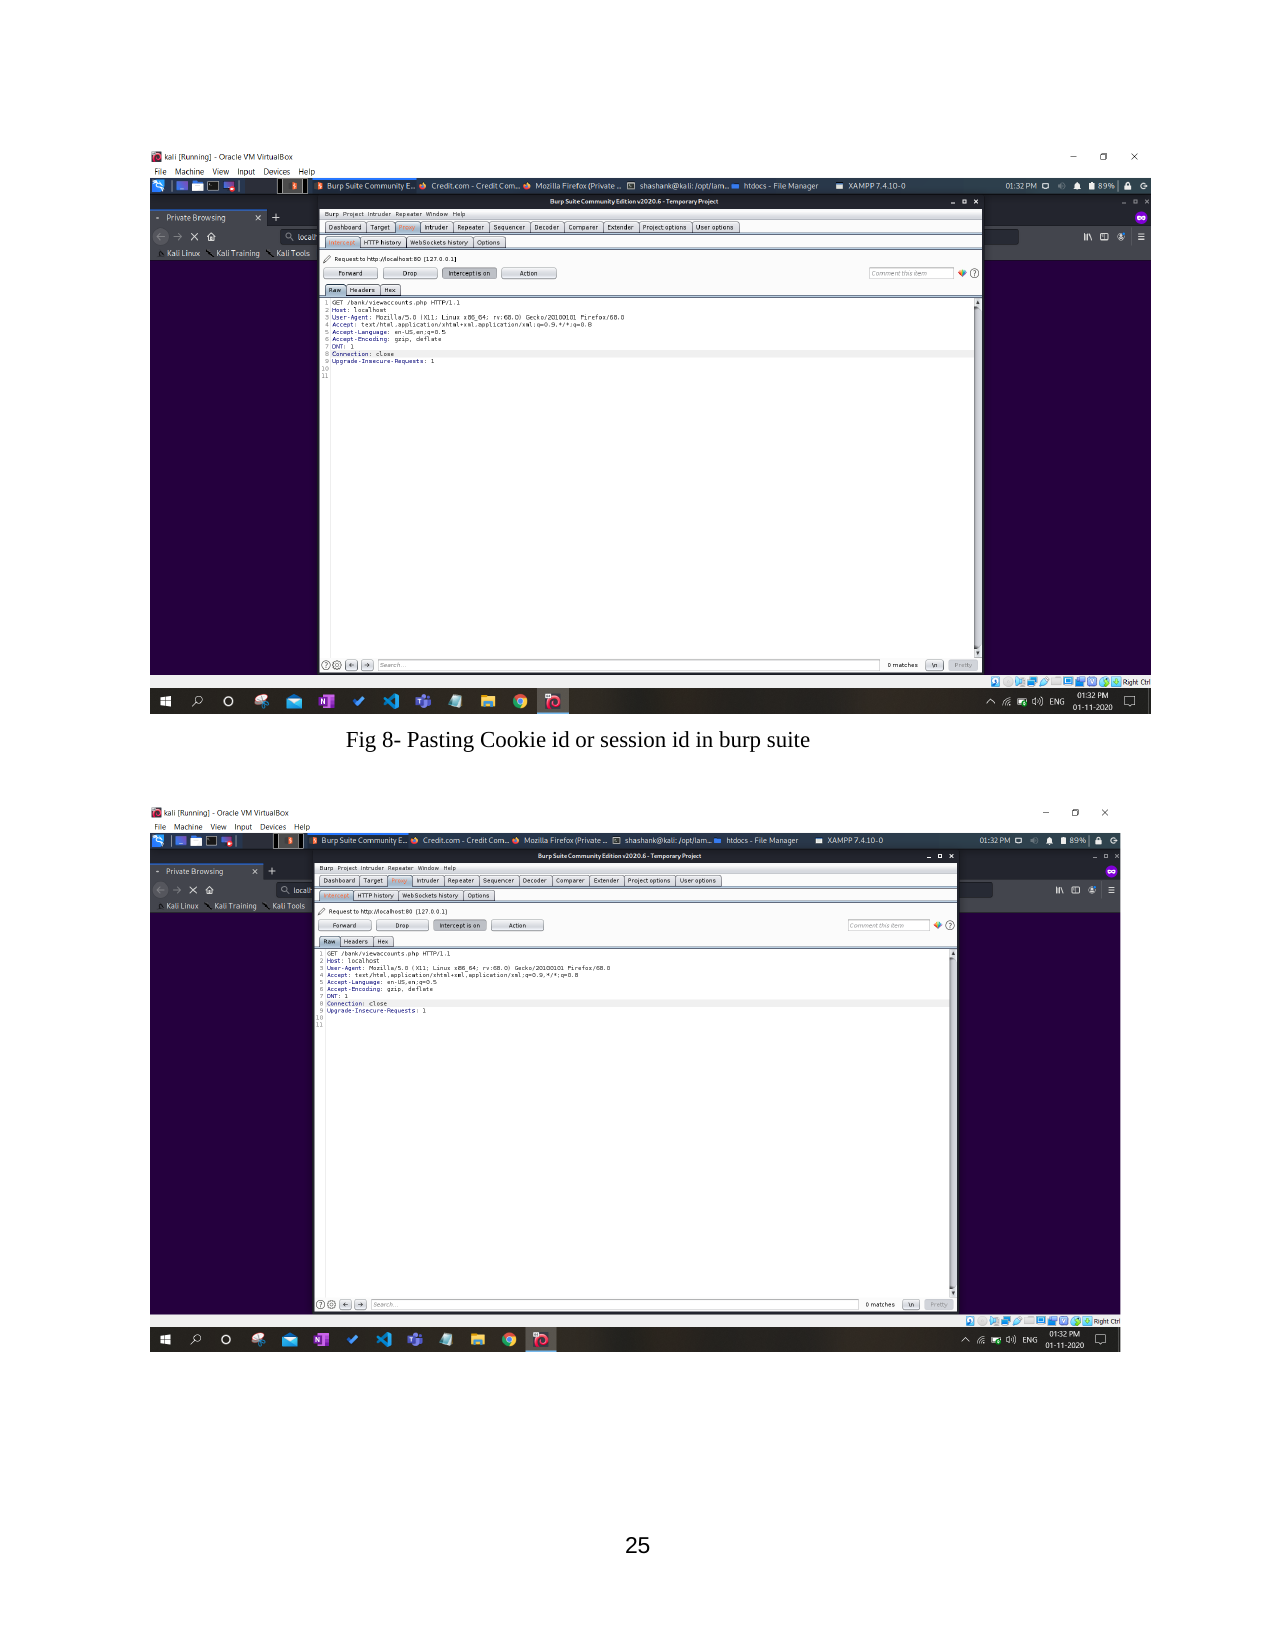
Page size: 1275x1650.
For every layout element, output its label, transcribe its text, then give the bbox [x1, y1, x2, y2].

picture [150, 805, 1121, 1352]
picture [150, 150, 1151, 714]
text Fig 8- Pasting Cookie id or session id in burp suite [225, 726, 1125, 753]
